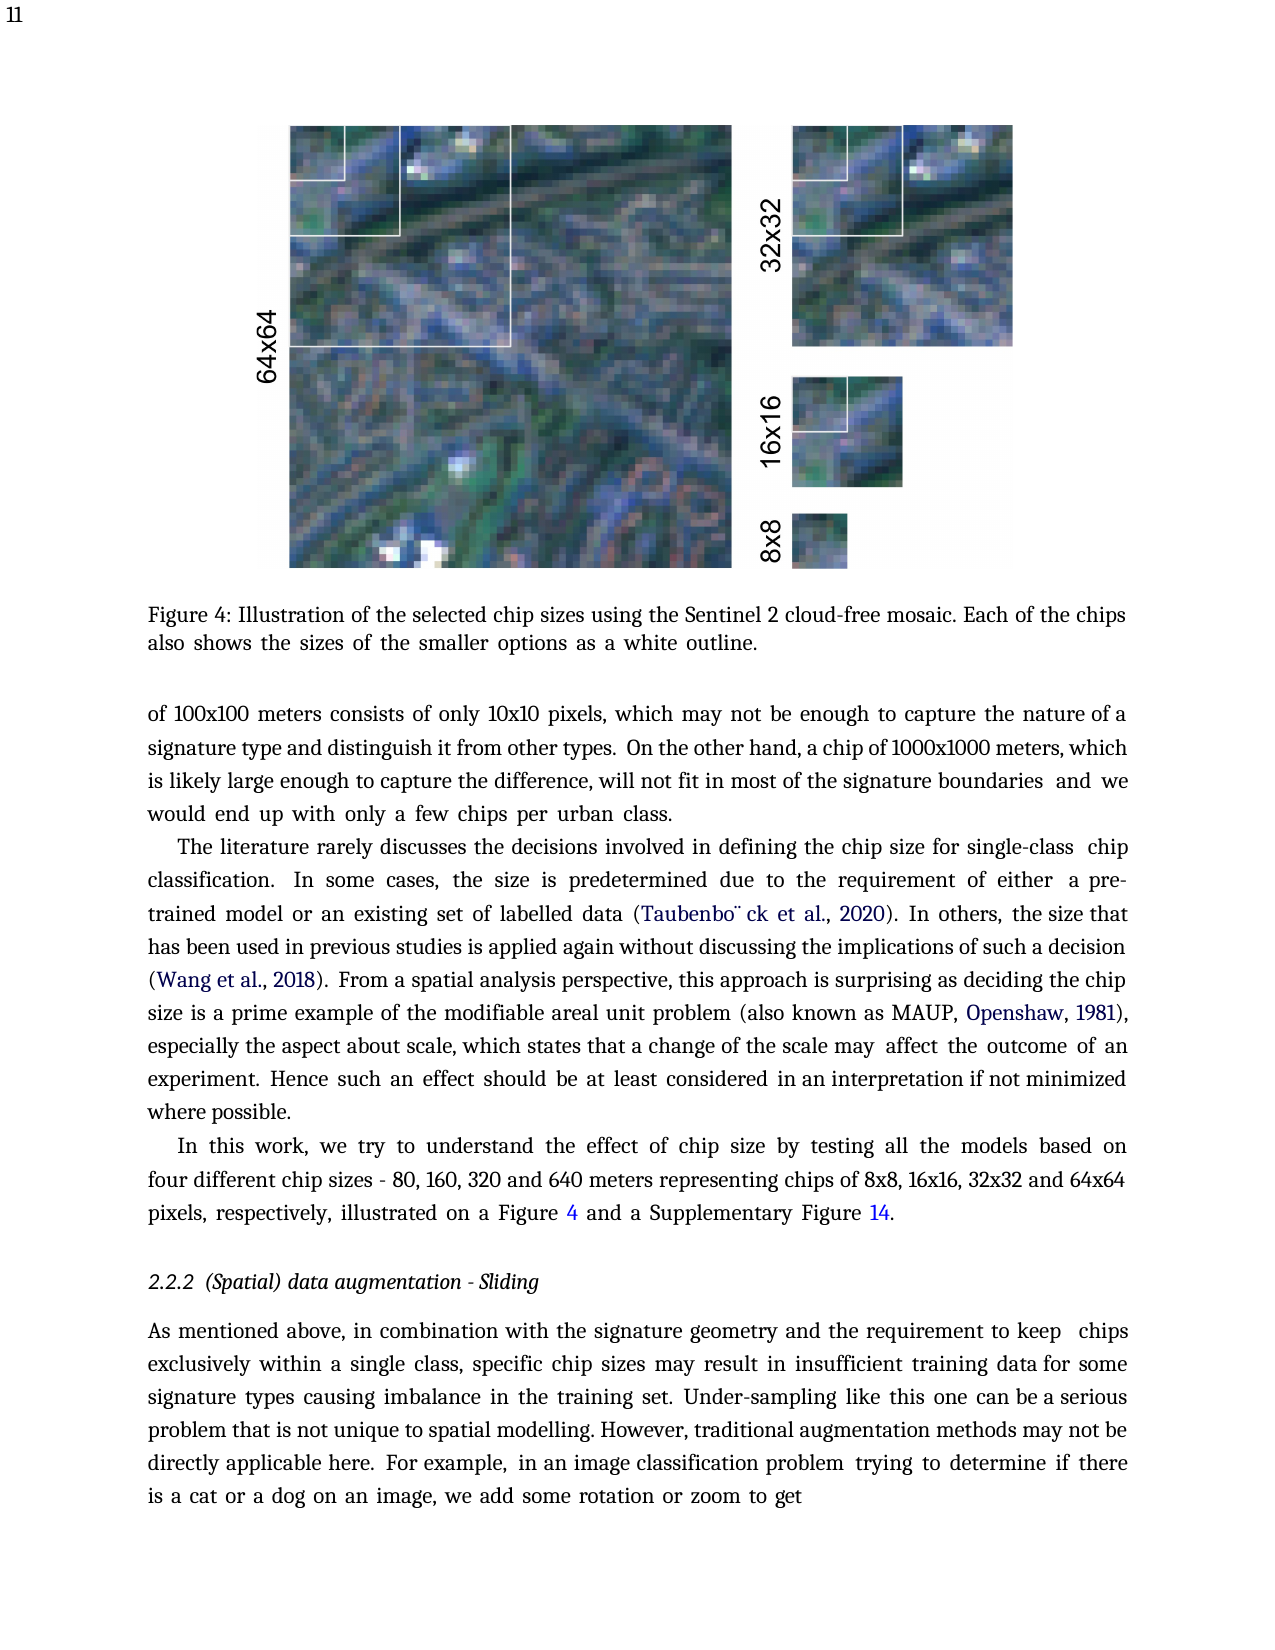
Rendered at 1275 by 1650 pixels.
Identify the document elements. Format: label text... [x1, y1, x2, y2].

text In this work, we try to understand the effect of chip size by testing all the models based on four different chip sizes - 80, 160, 320 and 640 meters representing chips of 8x8, 16x16, 32x32 and 64x64 pixels, respectively, illustrated on a Figure 4 and a Supplementary Figure 14. [148, 1133, 1128, 1226]
text The literature rarely discusses the decisions involved in defining the chip size for single-class chip classification. In some cases, the size is predetermined due to the requirement of either a pre-trained model or an existing set of labelled data (Taubenbo¨ ck et al., 2020). In others, the size that has been used in previous studies is applied again without discussing the implications of such a decision (Wang et al., 2018). From a spatial analysis perspective, this approach is surprising as deciding the chip size is a prime example of the modifiable areal unit problem (also known as MAUP, Openshaw, 1981), especially the aspect about scale, which states that a change of the scale may affect the outcome of an experiment. Hence such an effect should be at least considered in an interpretation if not minimized where possible. [148, 834, 1128, 1125]
text of 100x100 meters consists of only 10x10 pixels, which may not be enough to capture the nature of a signature type and distinguish it from other types. On the other hand, a chip of 1000x1000 meters, which is likely large enough to capture the difference, will not fit in most of the signature boundaries and we would end up with only a few chips per urban class. [148, 701, 1128, 827]
text As mentioned above, in combination with the signature geometry and the requirement to keep chips exclusively within a single class, specific chip sizes may result in insufficient training data for some signature types causing imbalance in the training set. Under-sampling like this one can be a serious problem that is not unique to spatial modelling. However, traditional augmentation methods may not be directly applicable here. For example, in an image classification problem trying to determine if there is a cat or a dog on an image, we add some rotation or zoom to get [148, 1317, 1128, 1509]
picture [256, 125, 1013, 569]
list (Spatial) data augmentation - Sliding [148, 1267, 1204, 1295]
text Figure 4: Illustration of the selected chip sizes using the Sentinel 2 cloud-free mosaic. Each of the chips also shows the sizes of the smaller options as a white outline. [148, 602, 1128, 656]
